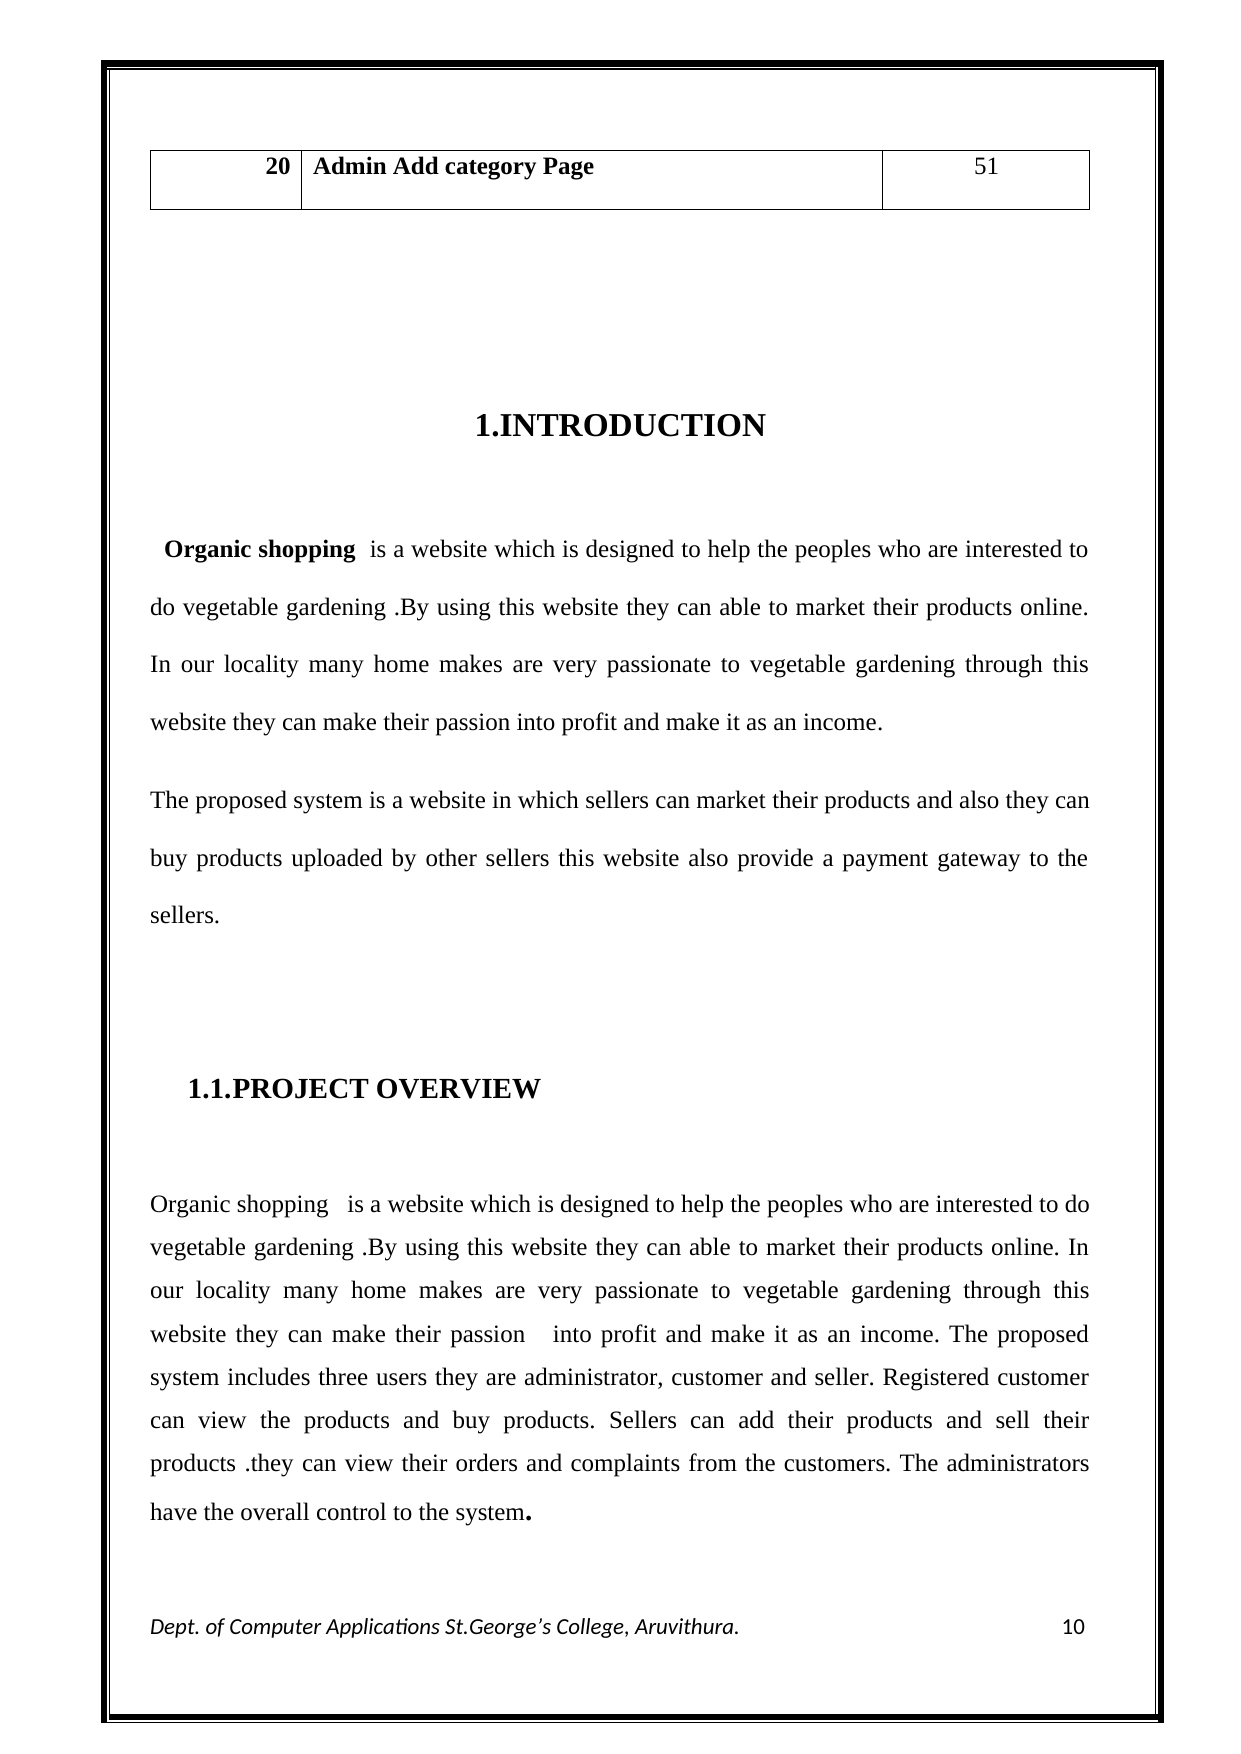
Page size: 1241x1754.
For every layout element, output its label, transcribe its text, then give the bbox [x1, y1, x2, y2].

table_cell 51 [883, 151, 1089, 209]
list PROJECT OVERVIEW [187, 1071, 1090, 1104]
table_cell 20 [151, 151, 301, 209]
text Organic shopping is a website which is designed to help the peoples who are interested to do vegetable gardening .By using this website they can able to market their products online. In our locality many home makes are very passionate to vegetable gardening through this website they can make their passion into profit and make it as an income. The proposed system includes three users they are administrator, customer and seller. Registered customer can view the products and buy products. Sellers can add their products and sell their products .they can view their orders and complaints from the customers. The administrators have the overall control to the system. [150, 1189, 1090, 1527]
table_cell Admin Add category Page [302, 151, 882, 209]
text 1.INTRODUCTION [150, 405, 1090, 443]
text The proposed system is a website in which sellers can market their products and also they can buy products uploaded by other sellers this website also provide a payment gateway to the sellers. [150, 785, 1090, 929]
text Organic shopping is a website which is designed to help the peoples who are interested to do vegetable gardening .By using this website they can able to market their products online. In our locality many home makes are very passionate to vegetable gardening through this website they can make their passion into profit and make it as an income. [150, 534, 1090, 736]
